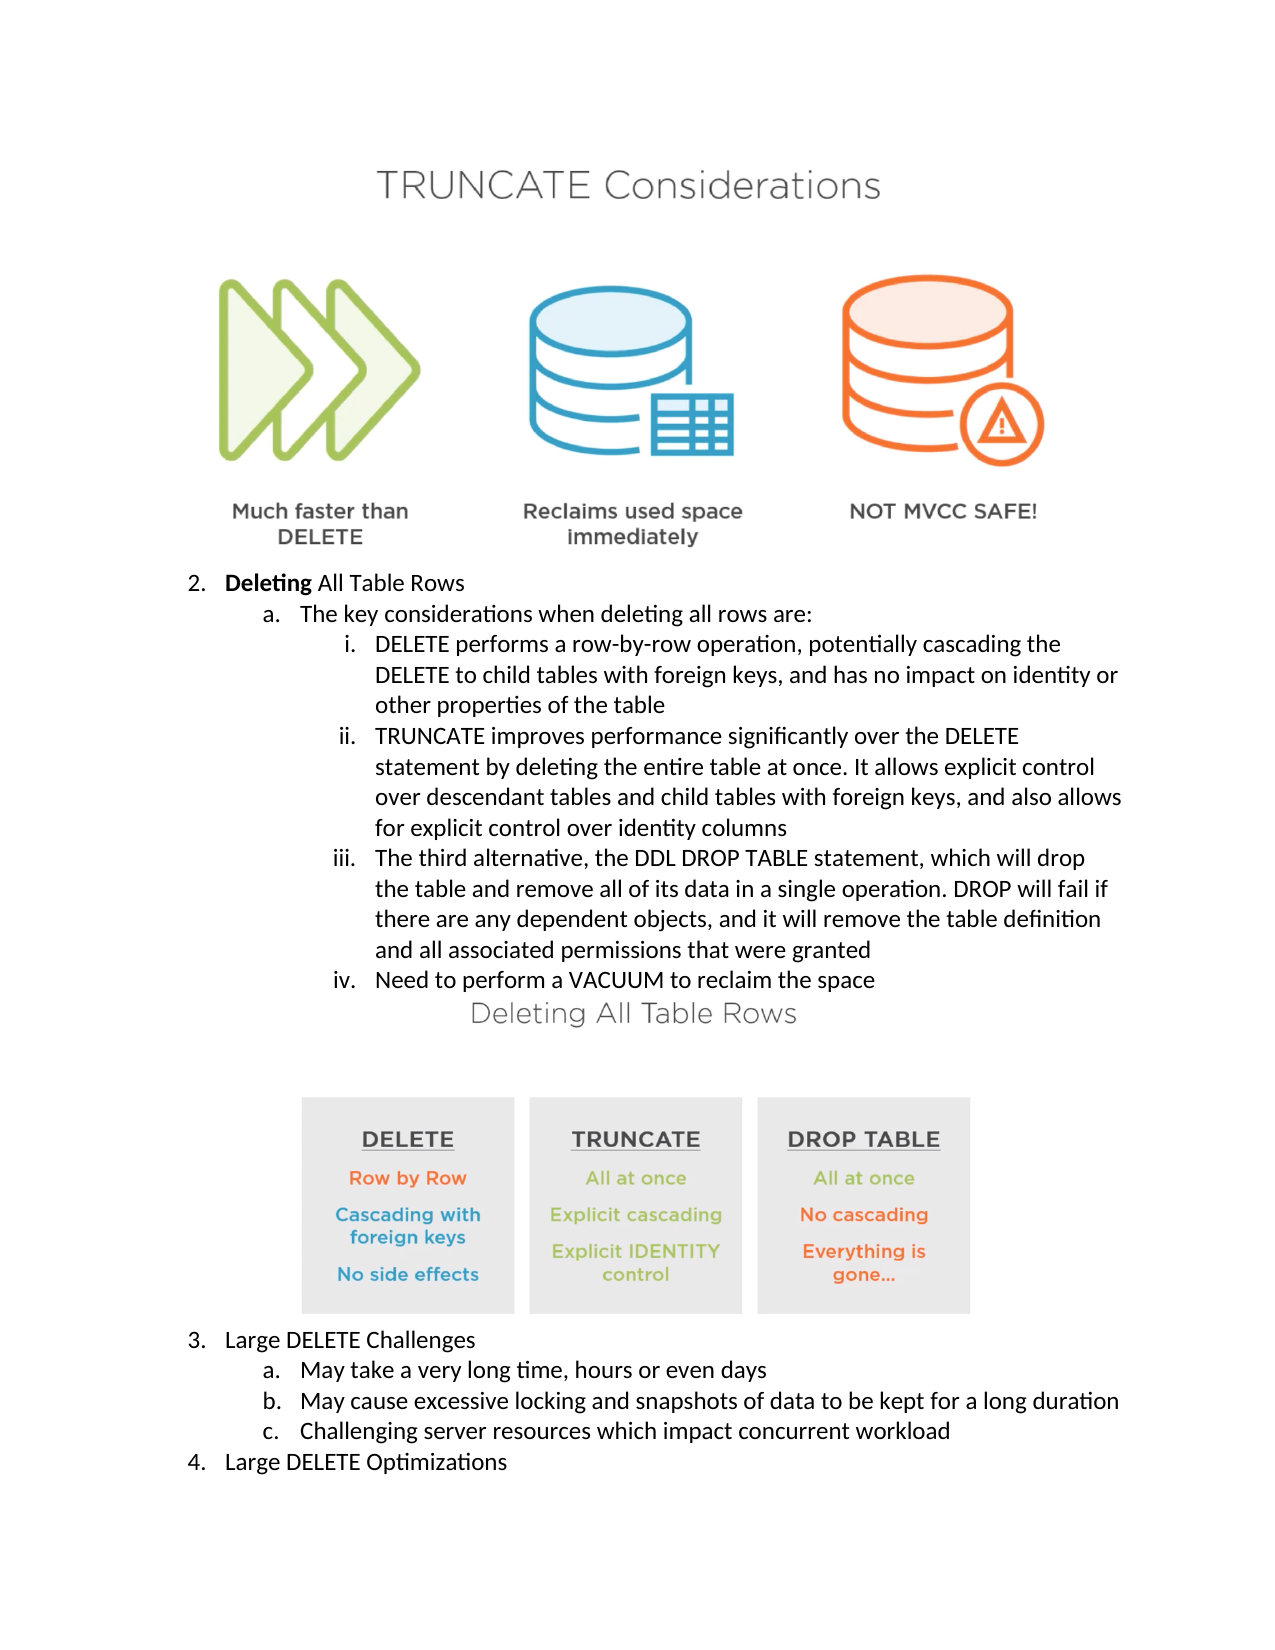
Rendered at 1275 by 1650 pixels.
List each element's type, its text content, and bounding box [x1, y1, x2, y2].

list Deleting All Table Rows [187, 568, 1125, 598]
list The third alternative, the DDL DROP TABLE statement, which will drop the table and remove all of its data in a single operation. DROP will fail if there are any dependent objects, and it will remove the table definition and all associated permissions that were granted [356, 842, 1125, 964]
picture [150, 150, 1125, 568]
picture [268, 994, 1007, 1324]
list Large DELETE Optimizations [187, 1446, 1125, 1476]
list May cause excessive locking and snapshots of data to be kept for a long duration [262, 1385, 1125, 1415]
list TRUNCATE improves performance significantly over the DELETE statement by deleting the entire table at once. It allows explicit control over descendant tables and child tables with foreign keys, and also allows for explicit control over identity columns [356, 720, 1125, 842]
list Need to perform a VACUUM to reclaim the space [356, 964, 1125, 995]
list May take a very long time, hours or even days [262, 1354, 1125, 1385]
list Challenging server resources which impact concurrent workload [262, 1415, 1125, 1446]
list Large DELETE Challenges [187, 1324, 1125, 1354]
list The key considerations when deleting all rows are: [262, 598, 1125, 628]
list DELETE performs a row-by-row operation, potentially cascading the DELETE to child tables with foreign keys, and has no impact on identity or other properties of the table [356, 628, 1125, 720]
